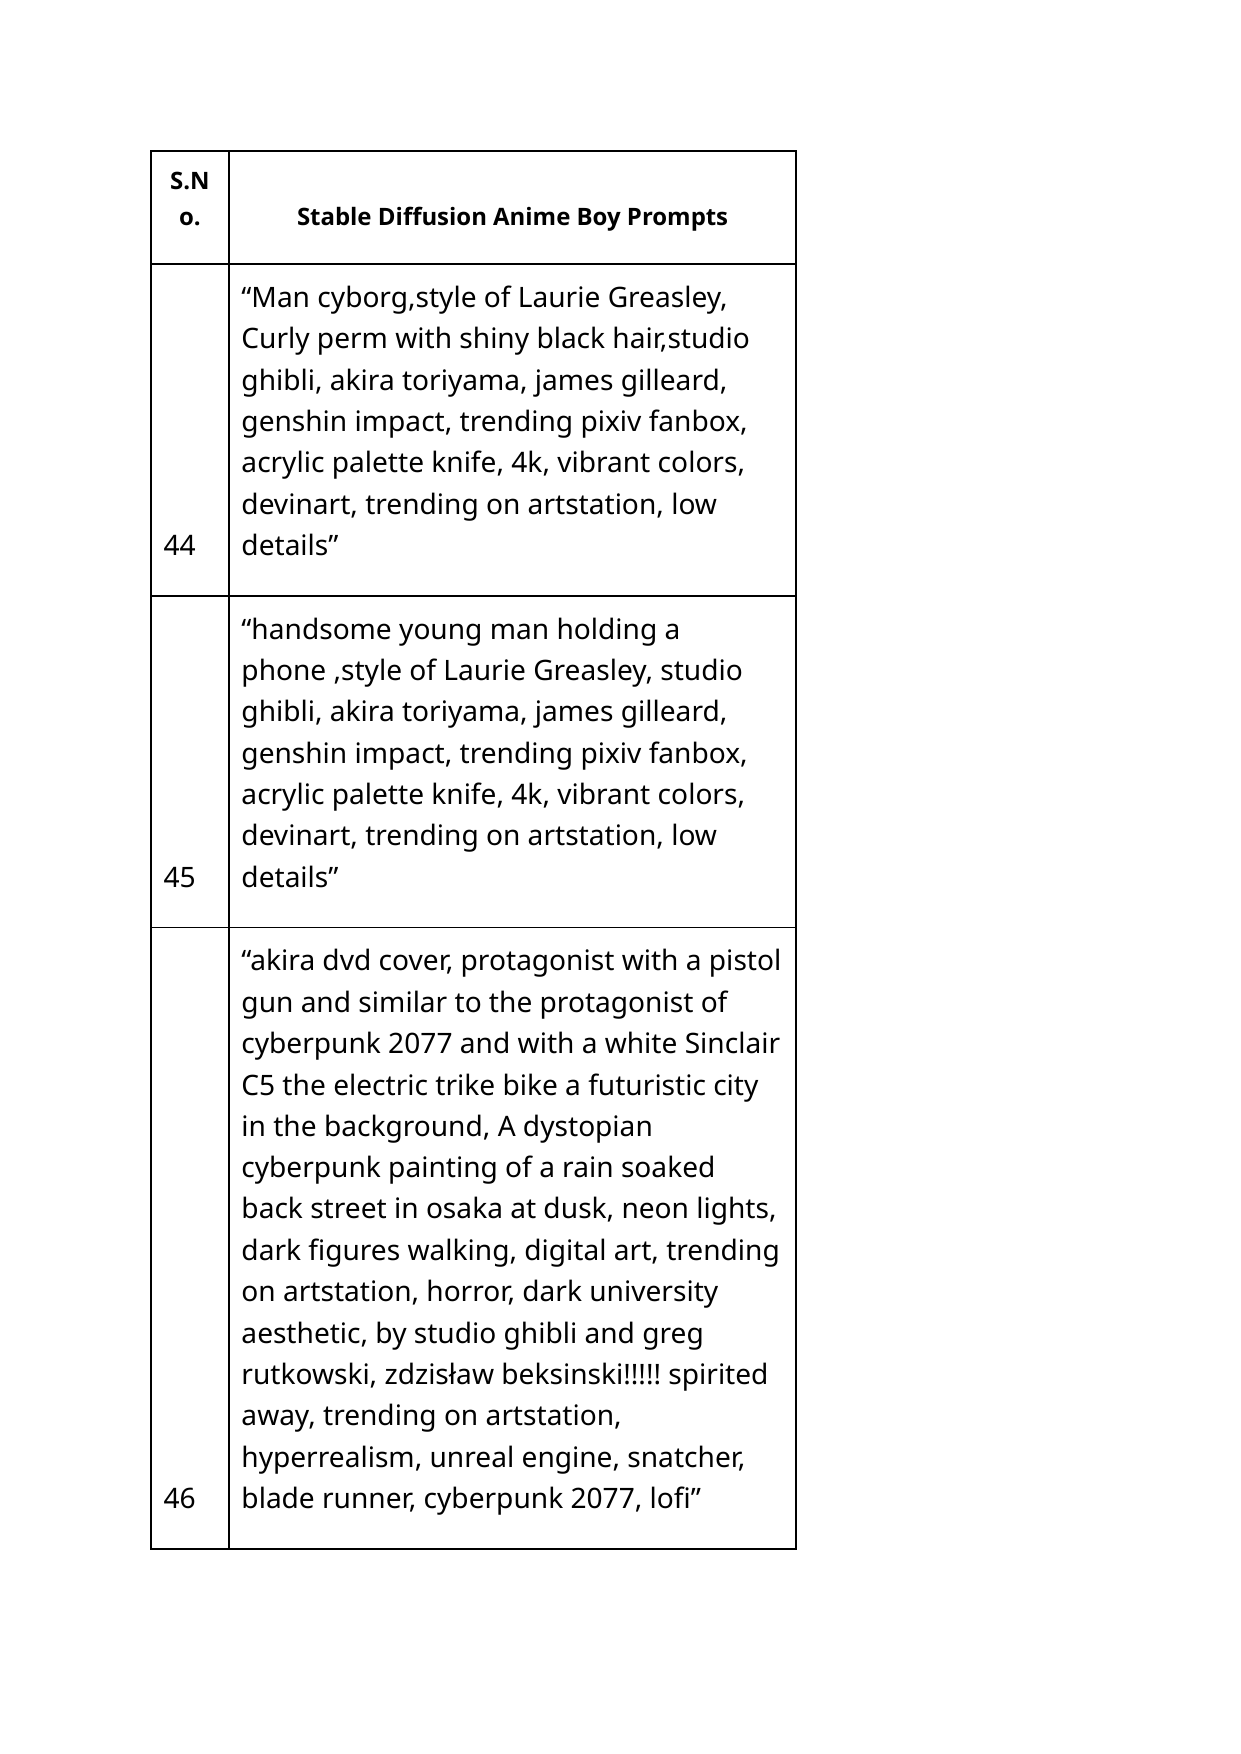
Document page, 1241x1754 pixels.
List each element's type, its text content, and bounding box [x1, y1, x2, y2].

table_cell “akira dvd cover, protagonist with a pistol gun and similar to the protagonist of cyberpunk 2077 and with a white Sinclair C5 the electric trike bike a futuristic city in the background, A dystopian cyberpunk painting of a rain soaked back street in osaka at dusk, neon lights, dark figures walking, digital art, trending on artstation, horror, dark university aesthetic, by studio ghibli and greg rutkowski, zdzisław beksinski!!!!! spirited away, trending on artstation, hyperrealism, unreal engine, snatcher, blade runner, cyberpunk 2077, lofi” [230, 928, 795, 1548]
table_cell “Man cyborg,style of Laurie Greasley, Curly perm with shiny black hair,studio ghibli, akira toriyama, james gilleard, genshin impact, trending pixiv fanbox, acrylic palette knife, 4k, vibrant colors, devinart, trending on artstation, low details” [230, 265, 795, 595]
table_header Stable Diffusion Anime Boy Prompts [230, 152, 795, 263]
table_cell 45 [152, 597, 228, 927]
table_cell 46 [152, 928, 228, 1548]
table_cell “handsome young man holding a phone ,style of Laurie Greasley, studio ghibli, akira toriyama, james gilleard, genshin impact, trending pixiv fanbox, acrylic palette knife, 4k, vibrant colors, devinart, trending on artstation, low details” [230, 597, 795, 927]
table_cell 44 [152, 265, 228, 595]
table_header S.No. [152, 152, 228, 263]
